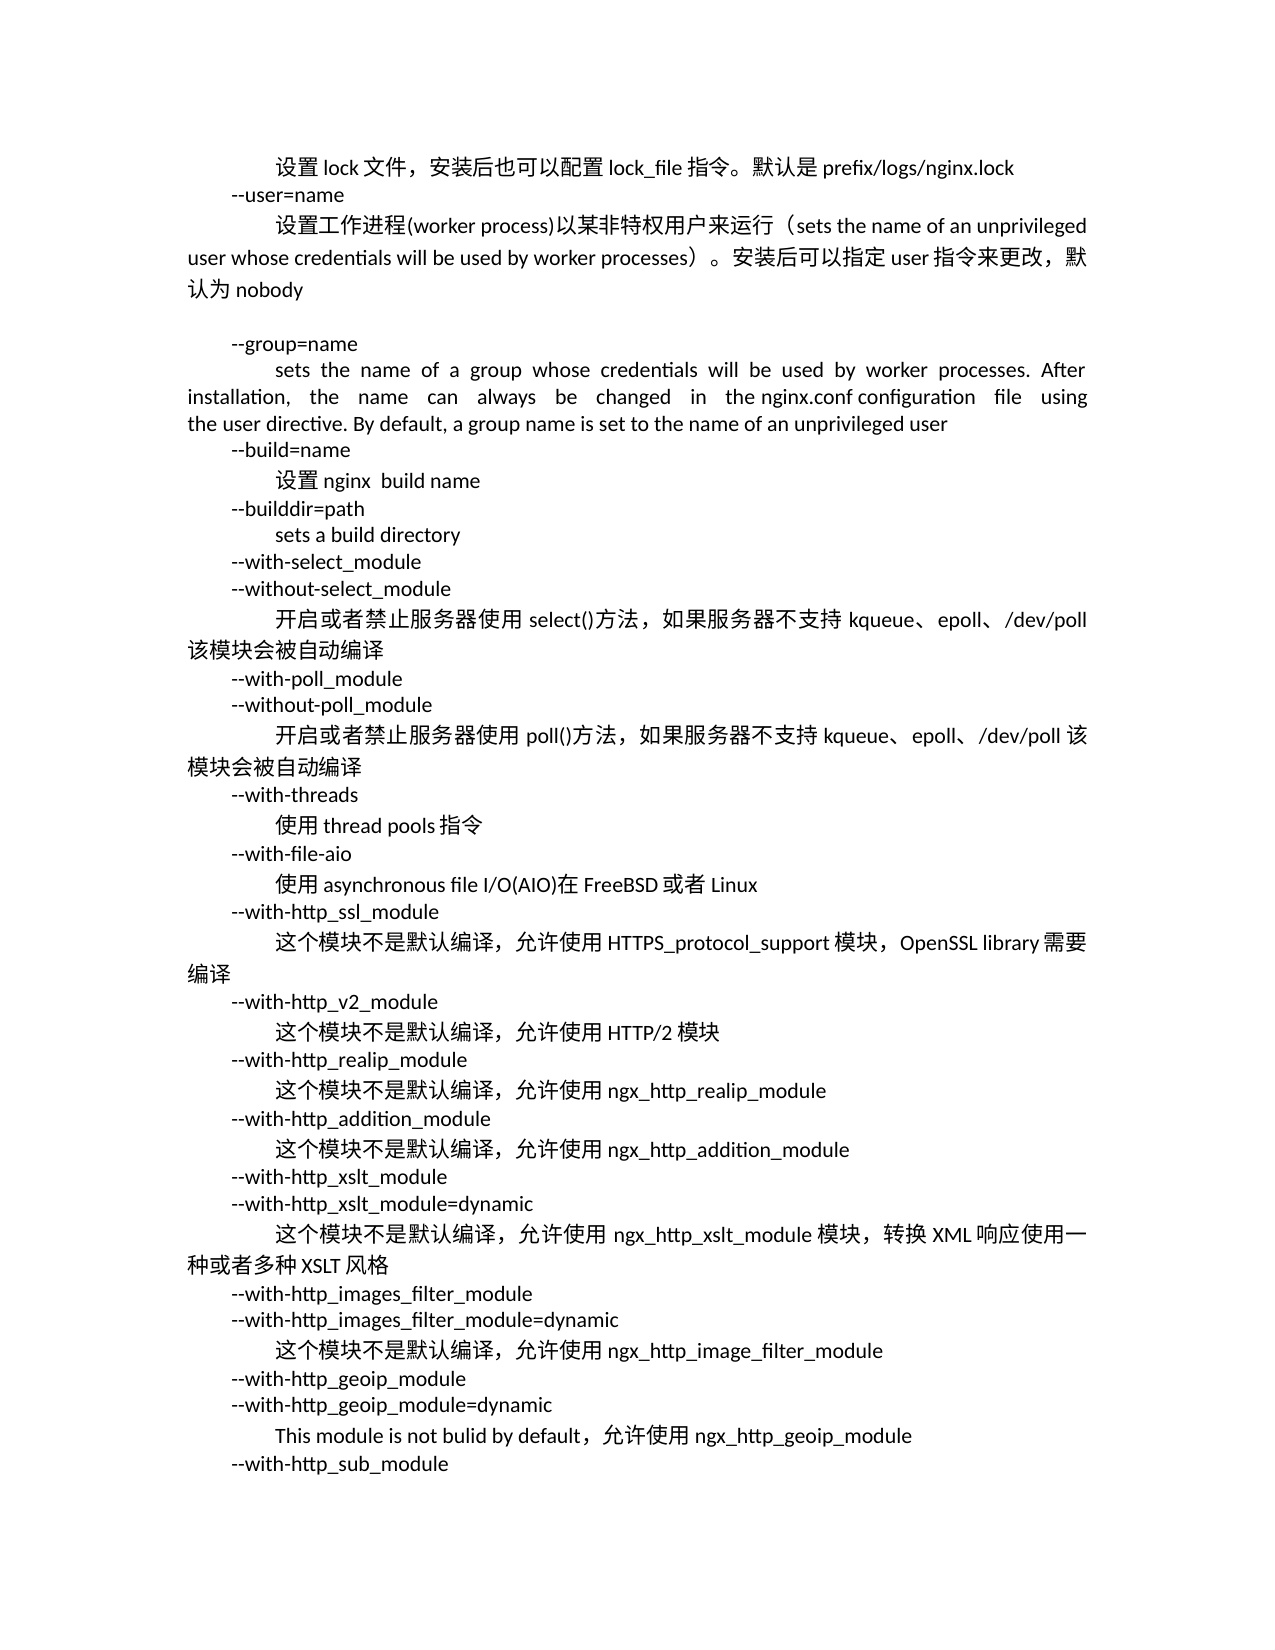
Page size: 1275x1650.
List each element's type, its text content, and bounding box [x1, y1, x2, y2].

text --with-http_geoip_module=dynamic [187, 1392, 1087, 1418]
text --with-http_addition_module [187, 1105, 1087, 1132]
text 这个模块不是默认编译，允许使用HTTPS_protocol_support模块，OpenSSL library需要编译 [187, 925, 1087, 988]
text --without-select_module [187, 575, 1087, 602]
text --with-http_v2_module [187, 988, 1087, 1015]
text 这个模块不是默认编译，允许使用HTTP/2模块 [187, 1015, 1087, 1047]
text 开启或者禁止服务器使用poll()方法，如果服务器不支持kqueue、epoll、/dev/poll该模块会被自动编译 [187, 718, 1087, 782]
text --with-http_sub_module [187, 1450, 1087, 1477]
text 这个模块不是默认编译，允许使用ngx_http_realip_module [187, 1073, 1087, 1105]
text 设置工作进程(worker process)以某非特权用户来运行（sets the name of an unprivileged user whose credentials will be used by worker processes）。安装后可以指定user指令来更改，默认为nobody [187, 208, 1087, 303]
text --with-threads [187, 782, 1087, 808]
text --with-http_images_filter_module=dynamic [187, 1307, 1087, 1333]
text --with-http_realip_module [187, 1047, 1087, 1073]
text --with-http_ssl_module [187, 898, 1087, 925]
text --build=name [187, 437, 1087, 463]
text 使用asynchronous file I/O(AIO)在FreeBSD或者Linux [187, 867, 1087, 898]
text 开启或者禁止服务器使用select()方法，如果服务器不支持kqueue、epoll、/dev/poll该模块会被自动编译 [187, 602, 1087, 665]
text 设置nginx build name [187, 463, 1087, 495]
text 这个模块不是默认编译，允许使用ngx_http_addition_module [187, 1132, 1087, 1163]
text 这个模块不是默认编译，允许使用ngx_http_xslt_module模块，转换XML响应使用一种或者多种XSLT风格 [187, 1217, 1087, 1280]
text --with-http_xslt_module [187, 1163, 1087, 1190]
text 设置lock文件，安装后也可以配置lock_file指令。默认是prefix/logs/nginx.lock [187, 150, 1087, 182]
text This module is not bulid by default，允许使用ngx_http_geoip_module [187, 1418, 1087, 1450]
text --with-file-aio [187, 840, 1087, 867]
text sets a build directory [187, 522, 1087, 548]
text sets the name of a group whose credentials will be used by worker processes. After installation, the name can always be changed in the nginx.conf configuration file using the user directive. By default, a group name is set to the name of an unprivileged user [187, 357, 1087, 437]
text --user=name [187, 182, 1087, 208]
text --with-select_module [187, 548, 1087, 575]
text --with-http_geoip_module [187, 1365, 1087, 1392]
text --builddir=path [187, 495, 1087, 522]
text 这个模块不是默认编译，允许使用ngx_http_image_filter_module [187, 1333, 1087, 1365]
text --with-http_xslt_module=dynamic [187, 1190, 1087, 1217]
text --with-poll_module [187, 665, 1087, 692]
text --group=name [187, 330, 1087, 357]
text --with-http_images_filter_module [187, 1280, 1087, 1307]
text 使用thread pools指令 [187, 808, 1087, 840]
text --without-poll_module [187, 692, 1087, 718]
